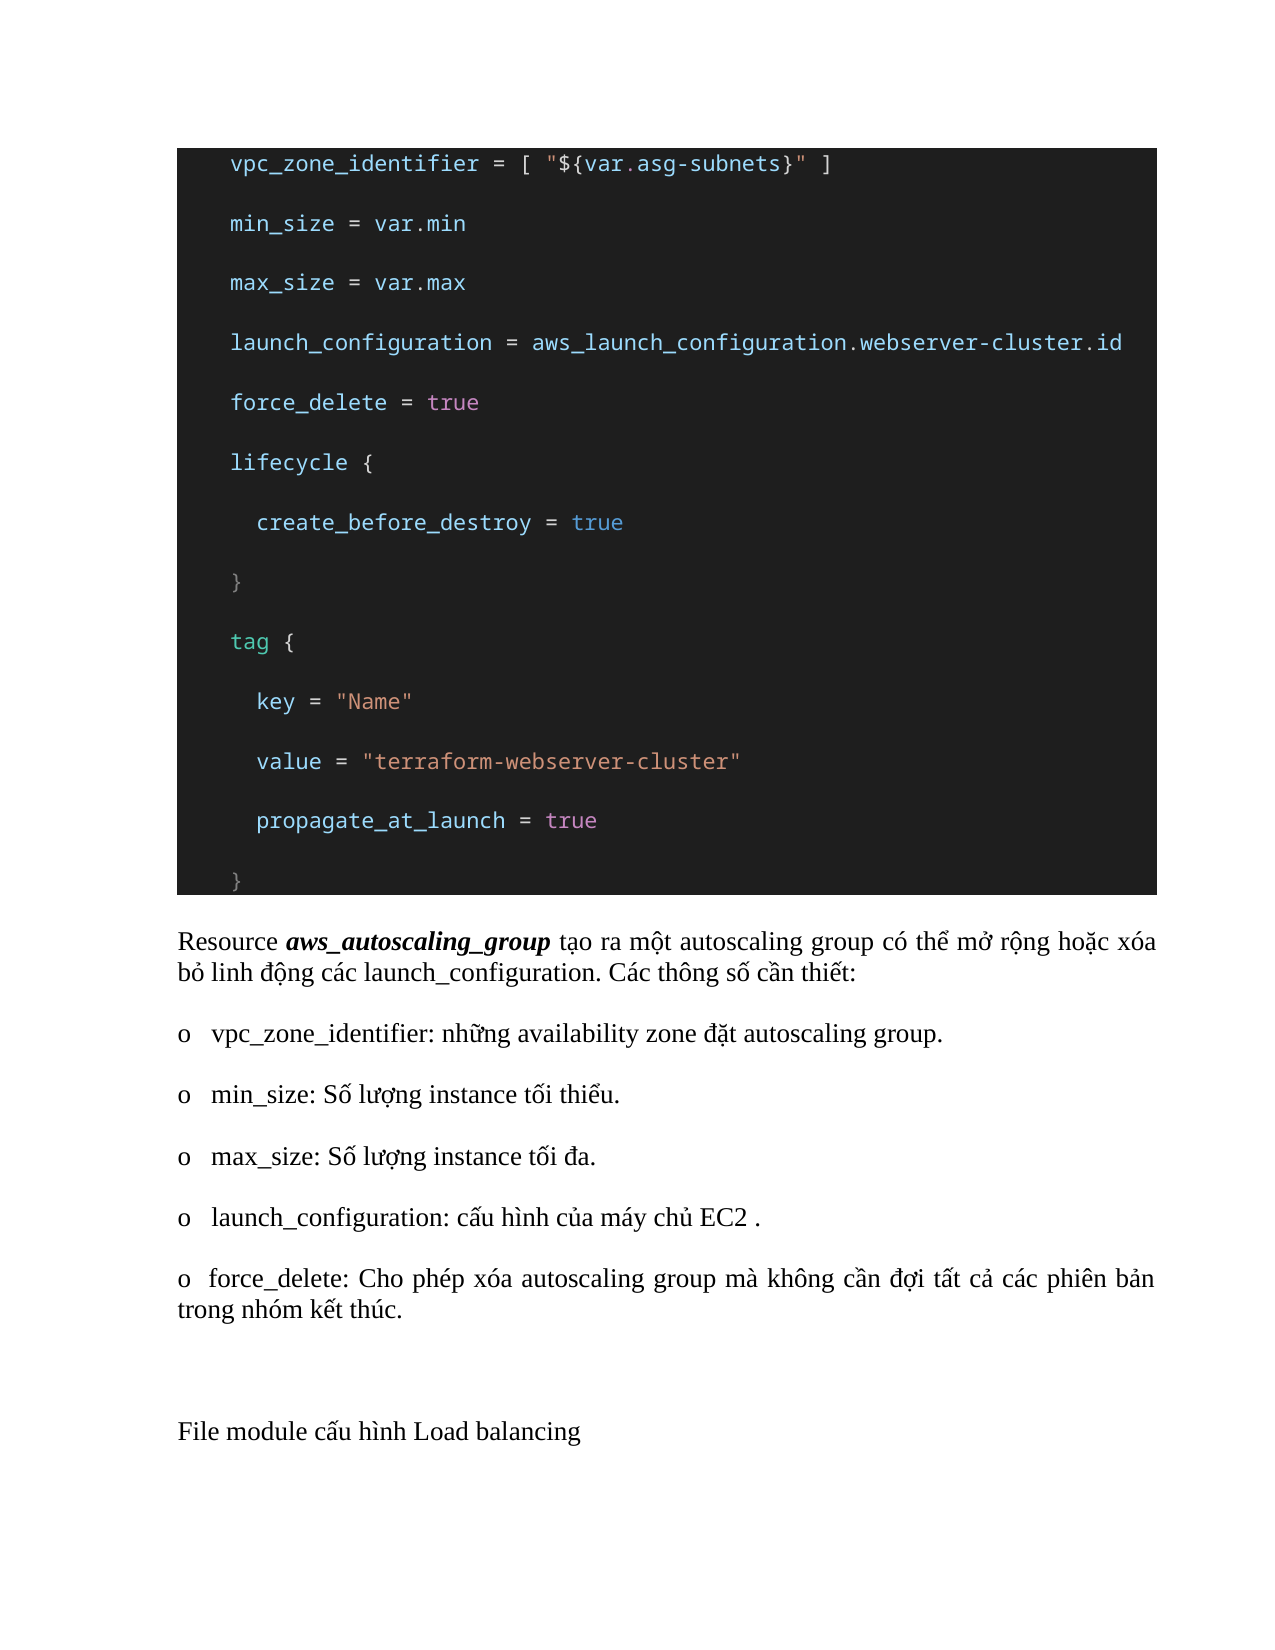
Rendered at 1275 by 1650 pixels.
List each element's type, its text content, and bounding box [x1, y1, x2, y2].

text o max_size: Số lượng instance tối đa. [177, 1139, 1157, 1171]
text create_before_destroy = true [177, 506, 1157, 536]
text value = "terraform-webserver-cluster" [177, 746, 1157, 775]
text o vpc_zone_identifier: những availability zone đặt autoscaling group. [177, 1017, 1157, 1048]
text o min_size: Số lượng instance tối thiểu. [177, 1078, 1157, 1109]
text tag { [177, 626, 1157, 656]
text lifecycle { [177, 447, 1157, 476]
text key = "Name" [177, 686, 1157, 716]
text min_size = var.min [177, 207, 1157, 237]
text Resource aws_autoscaling_group tạo ra một autoscaling group có thể mở rộng hoặc xóa bỏ linh động các launch_configuration. Các thông số cần thiết: [177, 925, 1157, 987]
text force_delete = true [177, 387, 1157, 417]
text vpc_zone_identifier = [ "${var.asg-subnets}" ] [177, 148, 1157, 177]
text propagate_at_launch = true [177, 805, 1157, 835]
text o launch_configuration: cấu hình của máy chủ EC2 . [177, 1201, 1157, 1232]
text o force_delete: Cho phép xóa autoscaling group mà không cần đợi tất cả các phiên bản trong nhóm kết thúc. [177, 1262, 1157, 1324]
text max_size = var.max [177, 267, 1157, 297]
text } [177, 865, 1157, 895]
text launch_configuration = aws_launch_configuration.webserver-cluster.id [177, 327, 1157, 357]
text } [177, 566, 1157, 596]
text File module cấu hình Load balancing [177, 1415, 1157, 1446]
